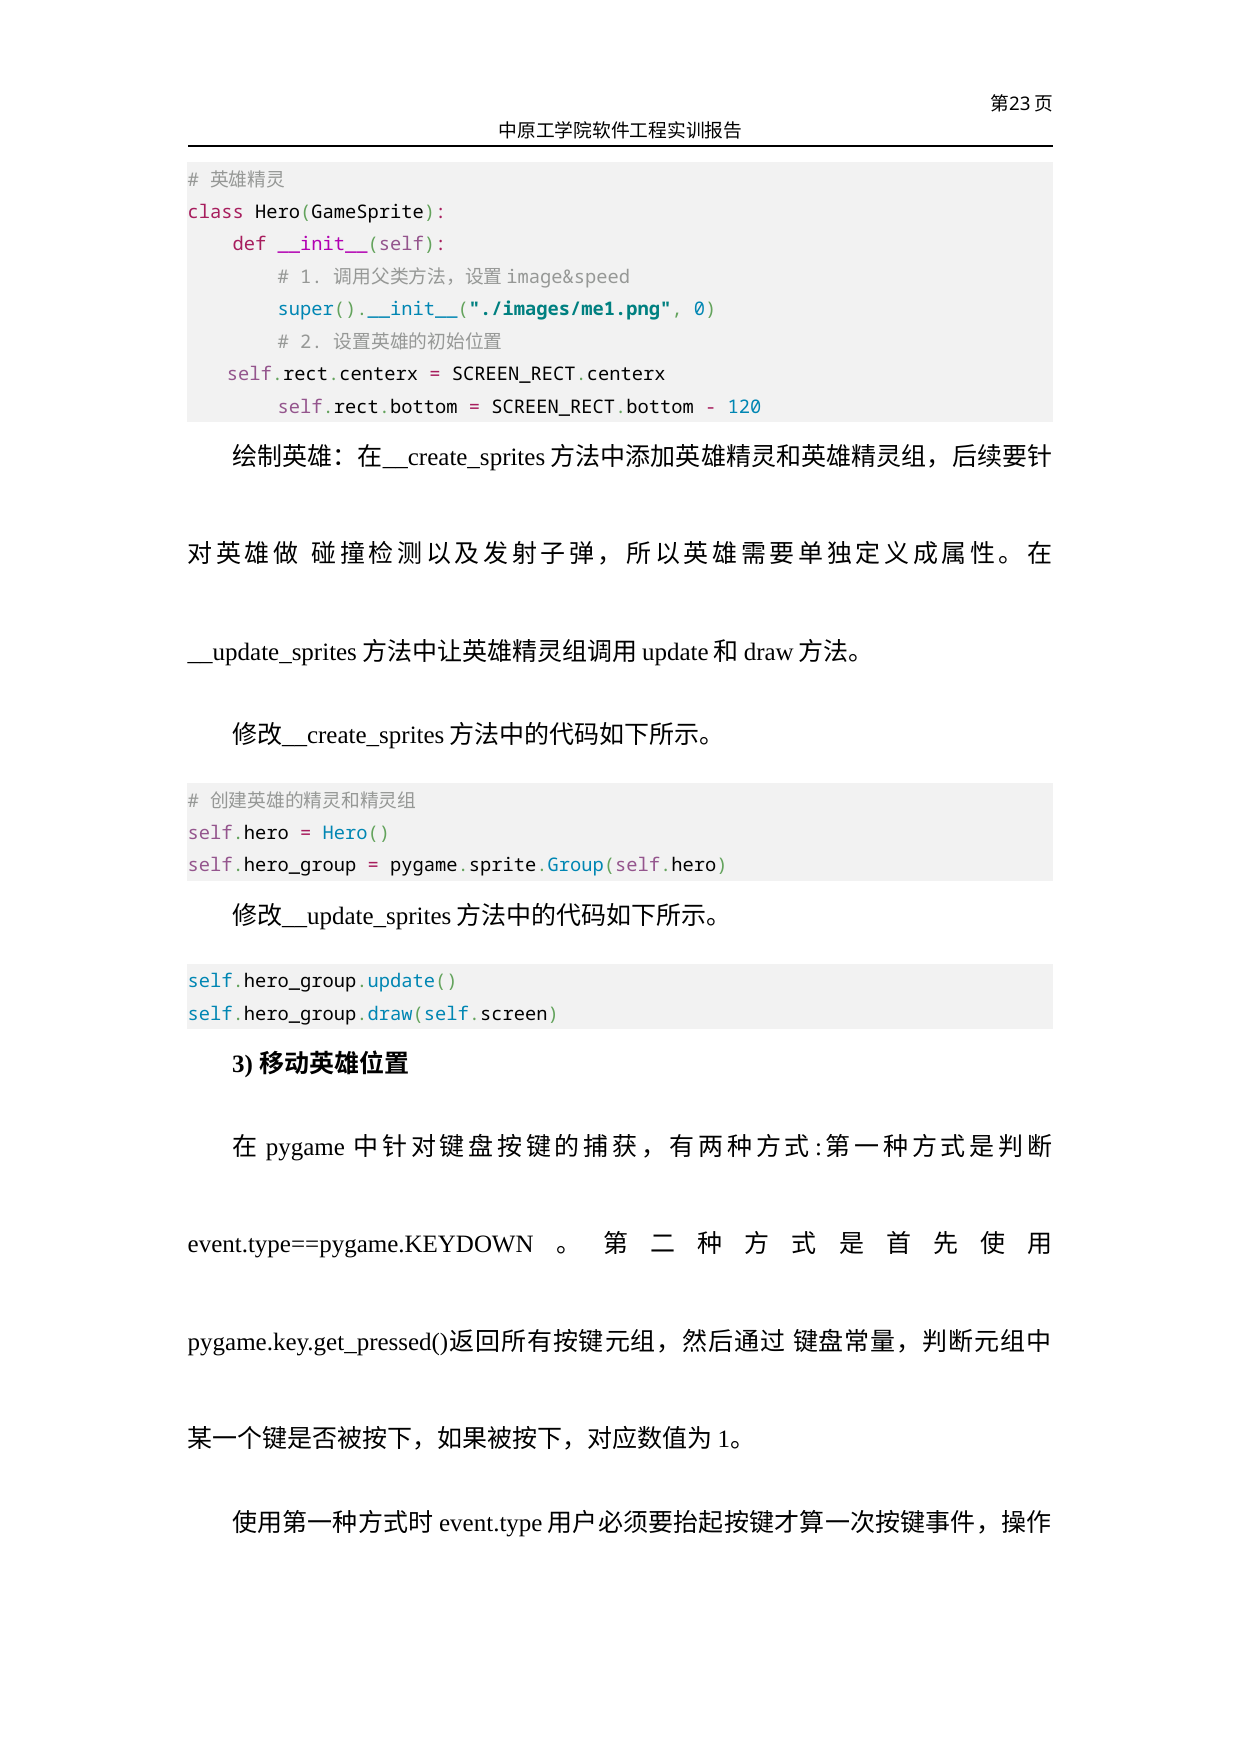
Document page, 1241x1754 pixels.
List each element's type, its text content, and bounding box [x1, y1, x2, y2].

text # 英雄精灵 class Hero(GameSprite): def __init__(self): # 1. 调用父类方法，设置image&speed super().__init__("./images/me1.png", 0) # 2. 设置英雄的初始位置 self.rect.centerx = SCREEN_RECT.centerx self.rect.bottom = SCREEN_RECT.bottom - 120 [187, 162, 1053, 422]
text 3) 移动英雄位置 [187, 1029, 1053, 1094]
text 修改__create_sprites方法中的代码如下所示。 [187, 700, 1053, 765]
text 在pygame中针对键盘按键的捕获，有两种方式:第一种方式是判断event.type==pygame.KEYDOWN。第二种方式是首先使用pygame.key.get_pressed()返回所有按键元组，然后通过 键盘常量，判断元组中某一个键是否被按下，如果被按下，对应数值为1。 [187, 1112, 1053, 1469]
text # 创建英雄的精灵和精灵组 self.hero = Hero() self.hero_group = pygame.sprite.Group(self.hero) [187, 783, 1053, 881]
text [187, 1488, 1053, 1553]
text 修改__update_sprites方法中的代码如下所示。 [187, 881, 1053, 946]
text self.hero_group.update() self.hero_group.draw(self.screen) [187, 964, 1053, 1029]
text 绘制英雄：在__create_sprites方法中添加英雄精灵和英雄精灵组，后续要针对英雄做 碰撞检测以及发射子弹，所以英雄需要单独定义成属性。在__update_sprites方法中让英雄精灵组调用update和draw方法。 [187, 422, 1053, 682]
